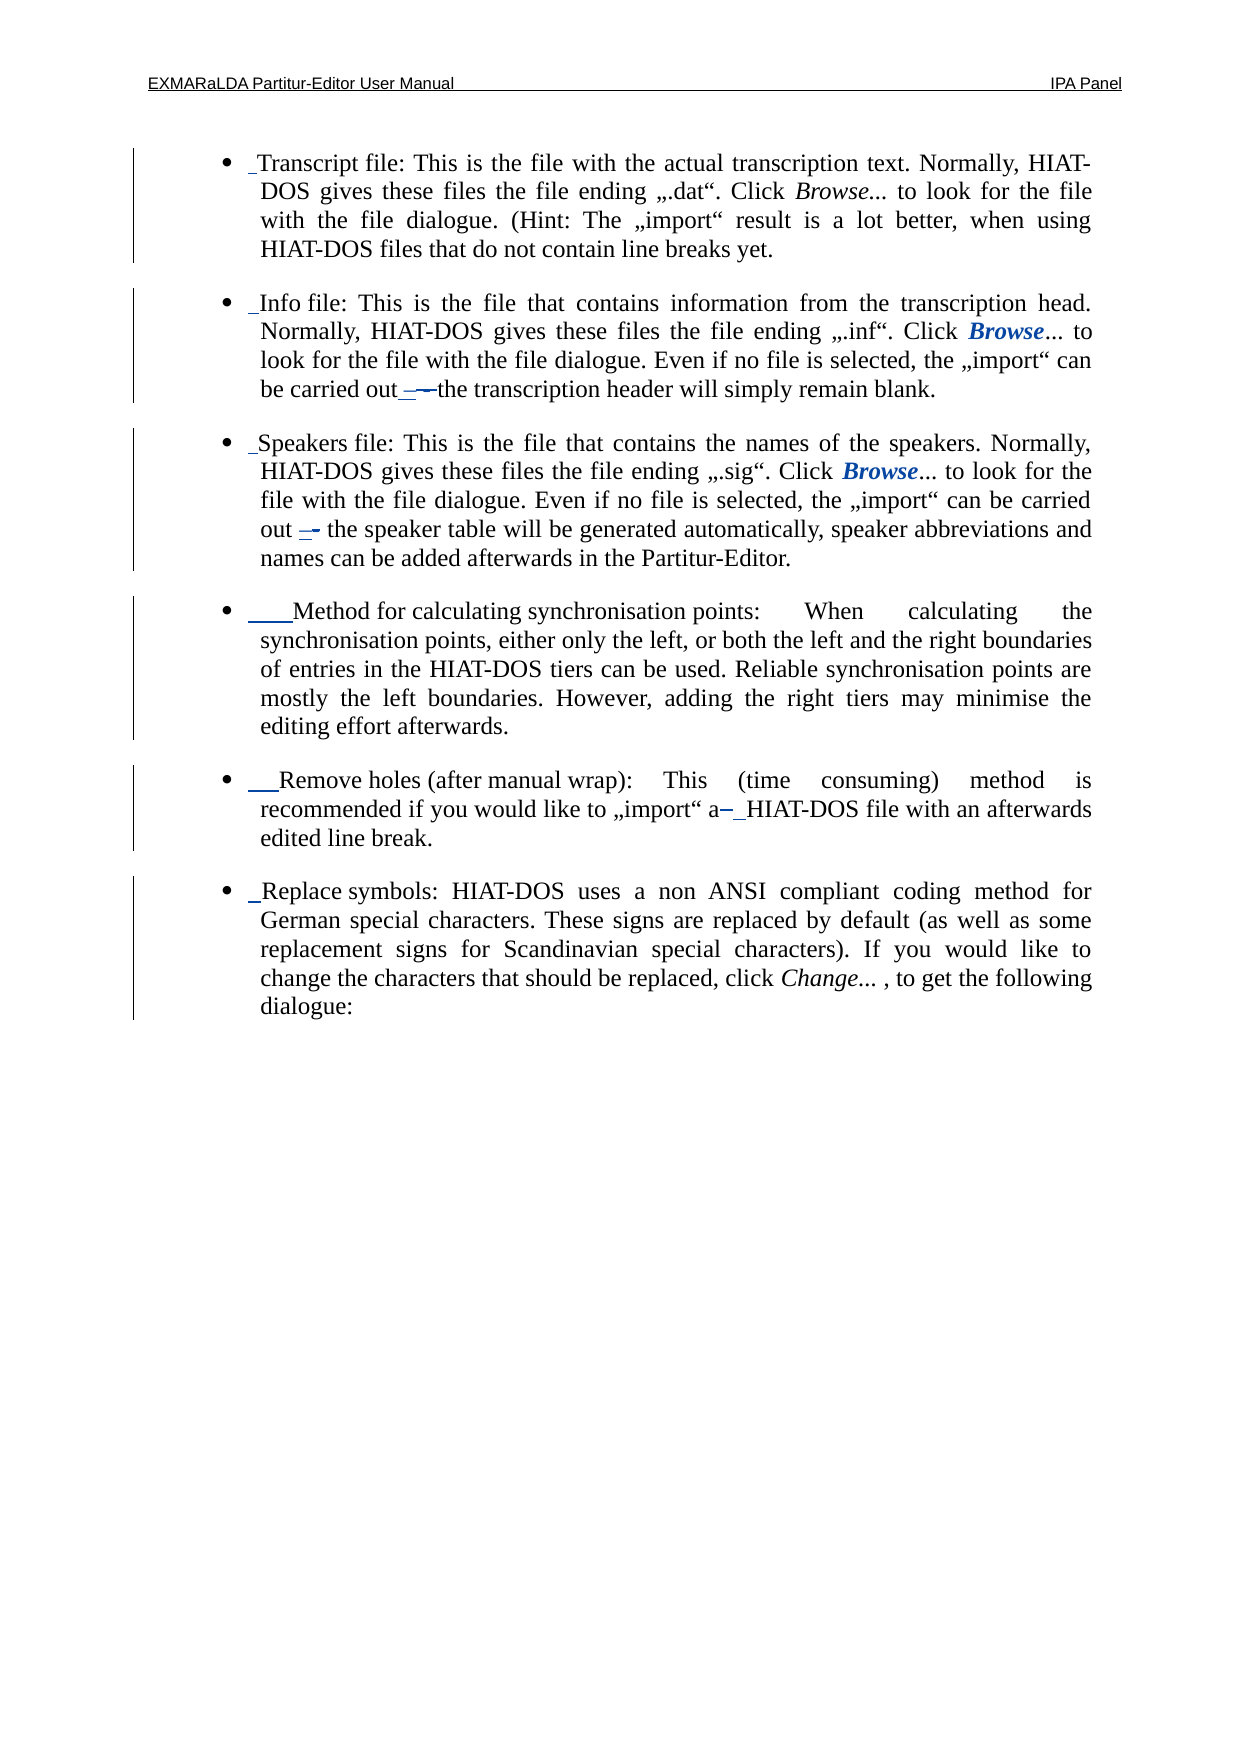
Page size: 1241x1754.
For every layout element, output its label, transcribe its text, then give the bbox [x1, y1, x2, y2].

list Info file: This is the file that contains information from the transcription head. Normally, HIAT-DOS gives these files the file ending „.inf“. Click Browse... to look for the file with the file dialogue. Even if no file is selected, the „import“ can be carried outthe transcription header will simply remain blank. [223, 288, 1093, 403]
list Replace symbols: HIAT-DOS uses a non ANSI compliant coding method for German special characters. These signs are replaced by default (as well as some replacement signs for Scandinavian special characters). If you would like to change the characters that should be replaced, click Change... , to get the following dialogue: [223, 876, 1093, 1020]
list Method for calculating synchronisation points: When calculating the synchronisation points, either only the left, or both the left and the right boundaries of entries in the HIAT-DOS tiers can be used. Reliable synchronisation points are mostly the left boundaries. However, adding the right tiers may minimise the editing effort afterwards. [223, 596, 1093, 740]
list Speakers file: This is the file that contains the names of the speakers. Normally, HIAT-DOS gives these files the file ending „.sig“. Click Browse... to look for the file with the file dialogue. Even if no file is selected, the „import“ can be carried out the speaker table will be generated automatically, speaker abbreviations and names can be added afterwards in the Partitur-Editor. [223, 428, 1093, 571]
list Transcript file: This is the file with the actual transcription text. Normally, HIAT-DOS gives these files the file ending „.dat“. Click Browse... to look for the file with the file dialogue. (Hint: The „import“ result is a lot better, when usingHIAT-DOS files that do not contain line breaks yet. [223, 148, 1093, 263]
list Remove holes (after manual wrap): This (time consuming) method is recommended if you would like to „import“ aHIAT-DOS file with an afterwards edited line break. [223, 765, 1093, 851]
